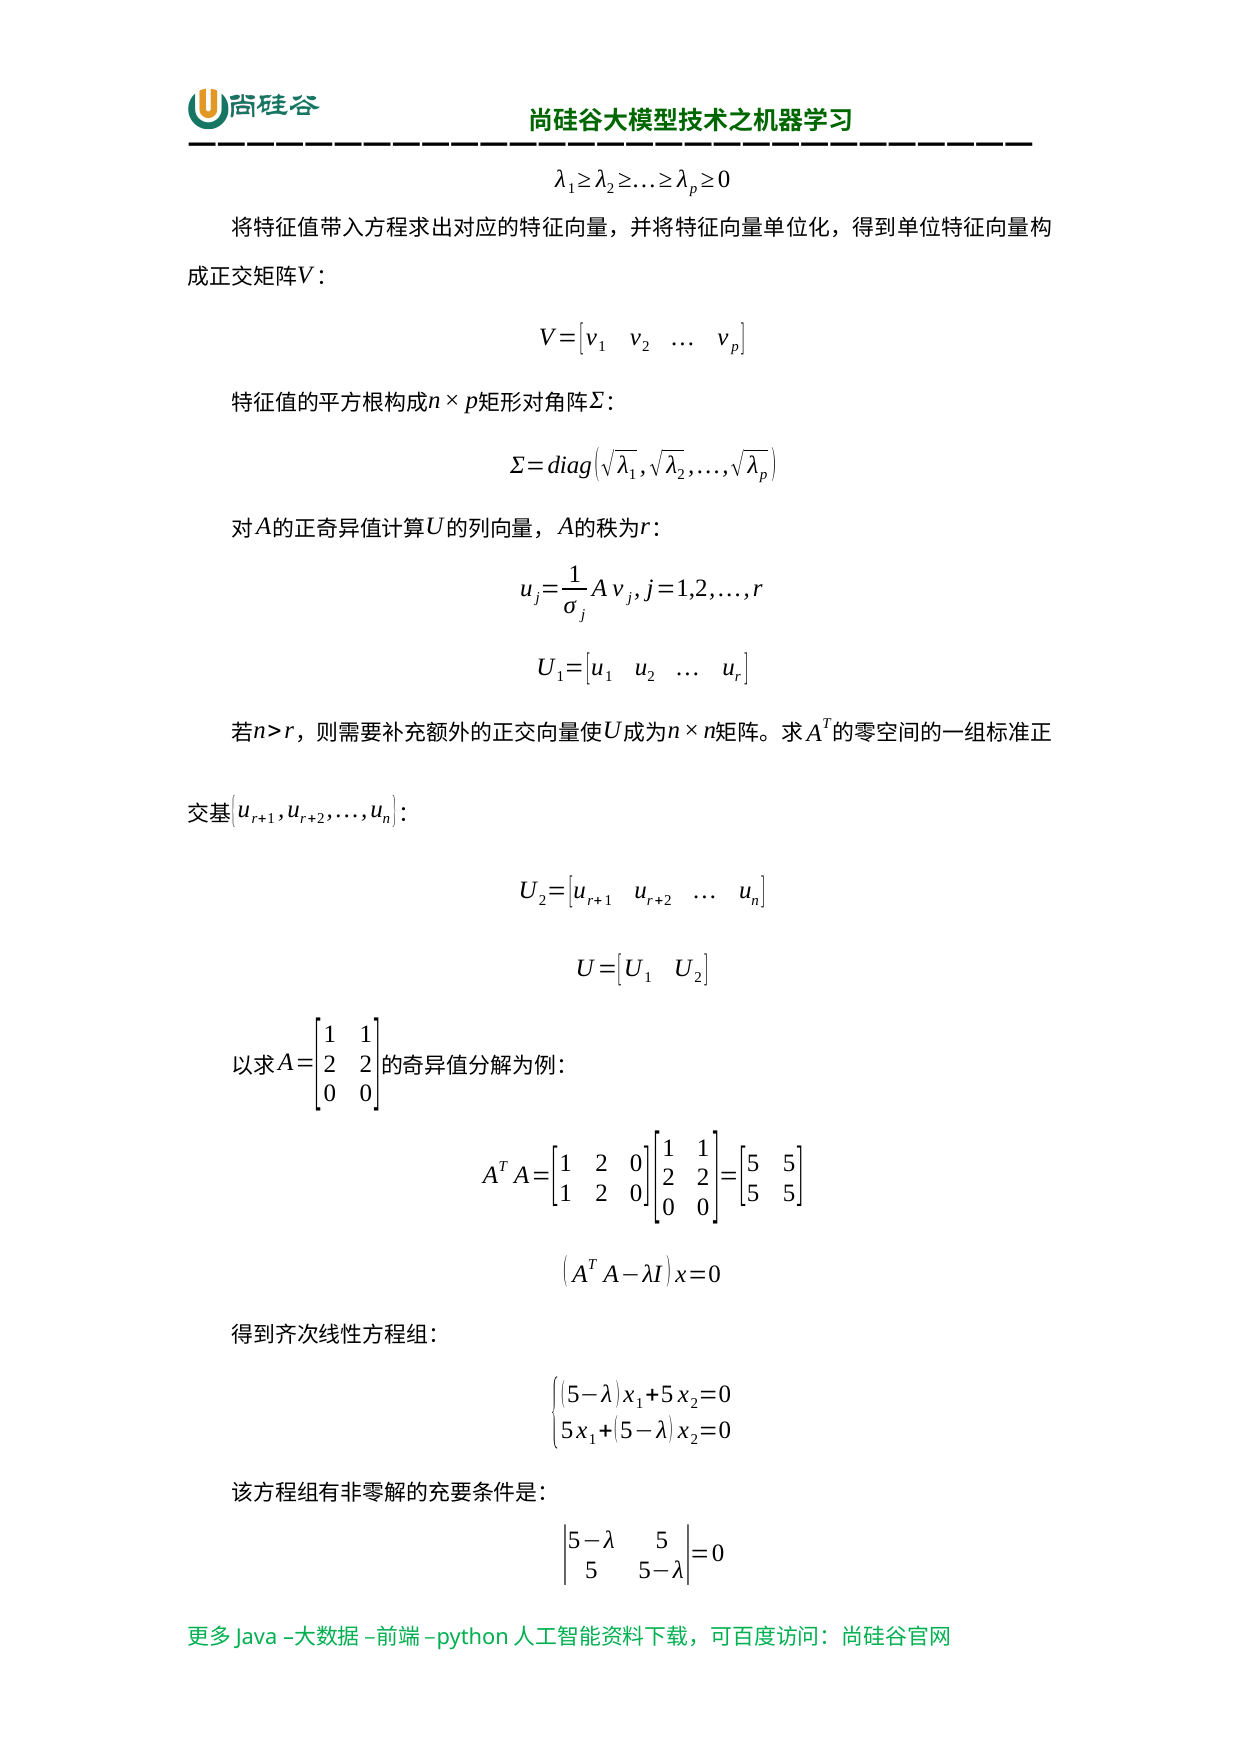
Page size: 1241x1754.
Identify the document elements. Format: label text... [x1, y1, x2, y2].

text 若，则需要补充额外的正交向量使成为矩阵。求的零空间的一组标准正交基： [187, 714, 1053, 844]
text 得到齐次线性方程组： [187, 1316, 1053, 1349]
text 对的正奇异值计算的列向量，的秩为： [187, 511, 1053, 543]
text 特征值的平方根构成矩形对角阵： [187, 385, 1053, 417]
text 以求的奇异值分解为例： [187, 1015, 1053, 1113]
picture [187, 88, 321, 130]
text 将特征值带入方程求出对应的特征向量，并将特征向量单位化，得到单位特征向量构成正交矩阵： [187, 210, 1053, 291]
text 该方程组有非零解的充要条件是： [187, 1475, 1053, 1507]
